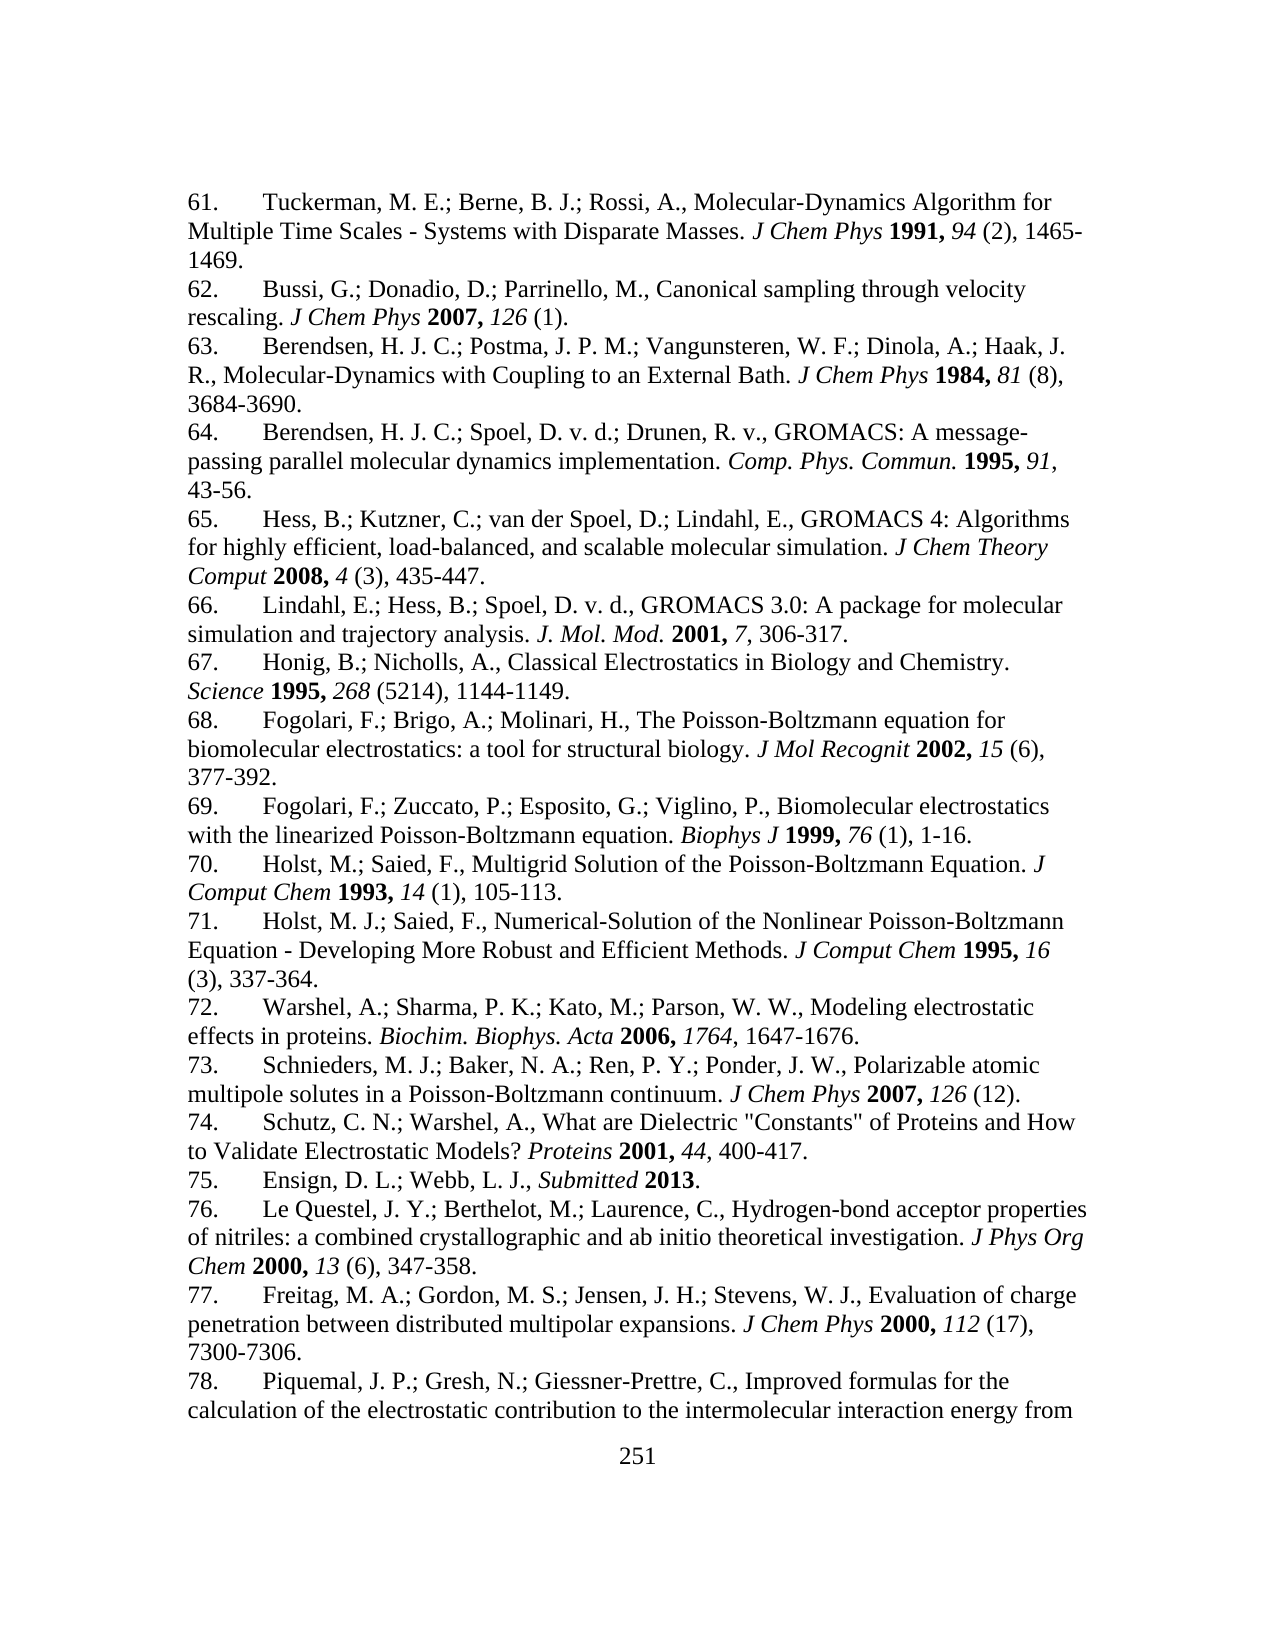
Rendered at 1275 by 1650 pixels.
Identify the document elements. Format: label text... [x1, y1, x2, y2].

text 75. Ensign, D. L.; Webb, L. J., Submitted 2013. [187, 1165, 1087, 1194]
text 72. Warshel, A.; Sharma, P. K.; Kato, M.; Parson, W. W., Modeling electrostatic effects in proteins. Biochim. Biophys. Acta 2006, 1764, 1647-1676. [187, 992, 1087, 1050]
text 62. Bussi, G.; Donadio, D.; Parrinello, M., Canonical sampling through velocity rescaling. J Chem Phys 2007, 126 (1). [187, 274, 1087, 331]
text 61. Tuckerman, M. E.; Berne, B. J.; Rossi, A., Molecular-Dynamics Algorithm for Multiple Time Scales - Systems with Disparate Masses. J Chem Phys 1991, 94 (2), 1465-1469. [187, 187, 1087, 274]
text 65. Hess, B.; Kutzner, C.; van der Spoel, D.; Lindahl, E., GROMACS 4: Algorithms for highly efficient, load-balanced, and scalable molecular simulation. J Chem Theory Comput 2008, 4 (3), 435-447. [187, 504, 1087, 590]
text 67. Honig, B.; Nicholls, A., Classical Electrostatics in Biology and Chemistry. Science 1995, 268 (5214), 1144-1149. [187, 647, 1087, 705]
text 76. Le Questel, J. Y.; Berthelot, M.; Laurence, C., Hydrogen-bond acceptor properties of nitriles: a combined crystallographic and ab initio theoretical investigation. J Phys Org Chem 2000, 13 (6), 347-358. [187, 1194, 1087, 1280]
text 63. Berendsen, H. J. C.; Postma, J. P. M.; Vangunsteren, W. F.; Dinola, A.; Haak, J. R., Molecular-Dynamics with Coupling to an External Bath. J Chem Phys 1984, 81 (8), 3684-3690. [187, 331, 1087, 417]
text 71. Holst, M. J.; Saied, F., Numerical-Solution of the Nonlinear Poisson-Boltzmann Equation - Developing More Robust and Efficient Methods. J Comput Chem 1995, 16 (3), 337-364. [187, 906, 1087, 992]
text 69. Fogolari, F.; Zuccato, P.; Esposito, G.; Viglino, P., Biomolecular electrostatics with the linearized Poisson-Boltzmann equation. Biophys J 1999, 76 (1), 1-16. [187, 791, 1087, 849]
text 68. Fogolari, F.; Brigo, A.; Molinari, H., The Poisson-Boltzmann equation for biomolecular electrostatics: a tool for structural biology. J Mol Recognit 2002, 15 (6), 377-392. [187, 705, 1087, 791]
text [187, 1366, 1087, 1424]
text 66. Lindahl, E.; Hess, B.; Spoel, D. v. d., GROMACS 3.0: A package for molecular simulation and trajectory analysis. J. Mol. Mod. 2001, 7, 306-317. [187, 590, 1087, 647]
text 77. Freitag, M. A.; Gordon, M. S.; Jensen, J. H.; Stevens, W. J., Evaluation of charge penetration between distributed multipolar expansions. J Chem Phys 2000, 112 (17), 7300-7306. [187, 1280, 1087, 1366]
text 70. Holst, M.; Saied, F., Multigrid Solution of the Poisson-Boltzmann Equation. J Comput Chem 1993, 14 (1), 105-113. [187, 849, 1087, 906]
text 74. Schutz, C. N.; Warshel, A., What are Dielectric "Constants" of Proteins and How to Validate Electrostatic Models? Proteins 2001, 44, 400-417. [187, 1107, 1087, 1165]
text 73. Schnieders, M. J.; Baker, N. A.; Ren, P. Y.; Ponder, J. W., Polarizable atomic multipole solutes in a Poisson-Boltzmann continuum. J Chem Phys 2007, 126 (12). [187, 1050, 1087, 1107]
text 64. Berendsen, H. J. C.; Spoel, D. v. d.; Drunen, R. v., GROMACS: A message-passing parallel molecular dynamics implementation. Comp. Phys. Commun. 1995, 91, 43-56. [187, 417, 1087, 504]
